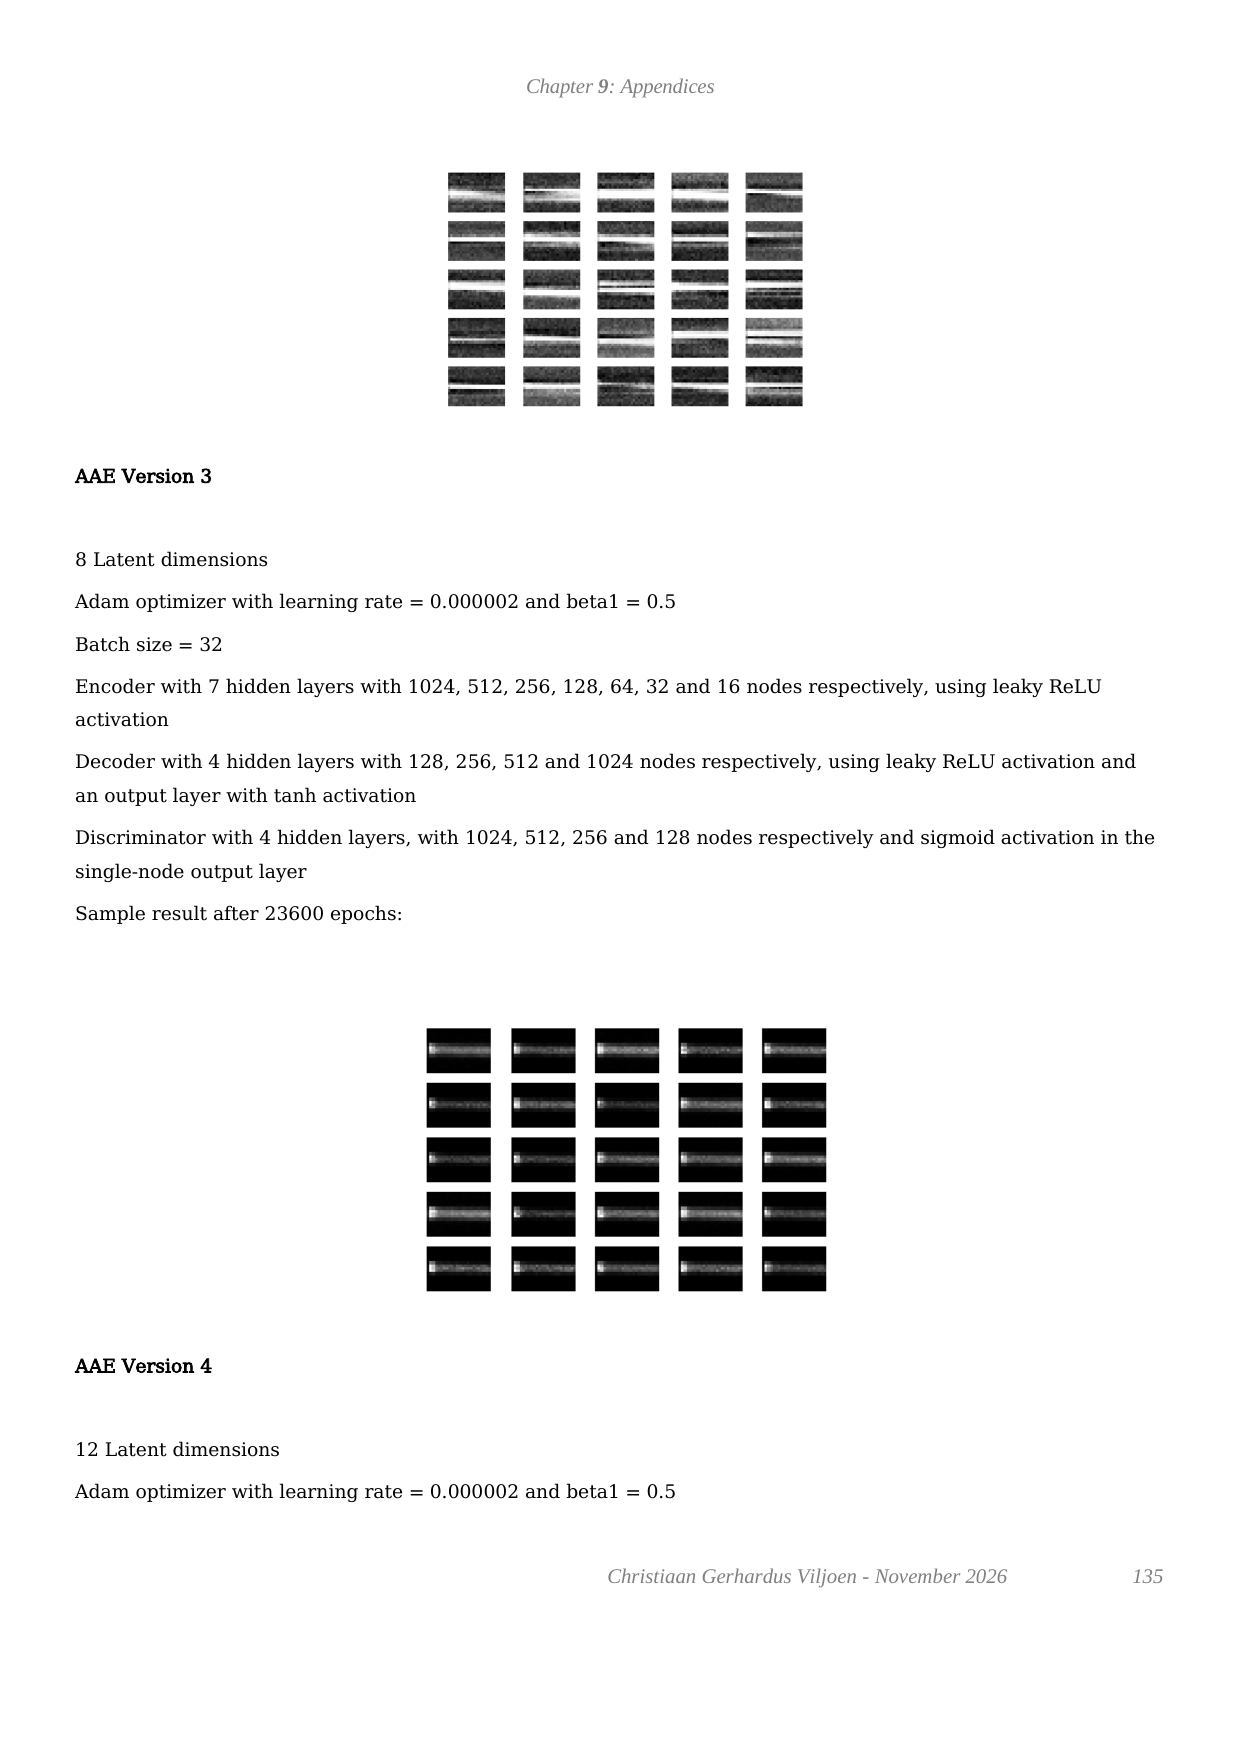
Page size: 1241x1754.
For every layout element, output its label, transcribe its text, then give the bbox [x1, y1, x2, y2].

picture [388, 135, 852, 445]
text AAE Version 3 [75, 464, 1165, 487]
text Sample result after 23600 epochs: [75, 902, 1165, 924]
text Encoder with 7 hidden layers with 1024, 512, 256, 128, 64, 32 and 16 nodes respectively, using leaky ReLU activation [75, 674, 1165, 731]
text Adam optimizer with learning rate = 0.000002 and beta1 = 0.5 [75, 590, 1165, 613]
text Batch size = 32 [75, 632, 1165, 655]
text Decoder with 4 hidden layers with 128, 256, 512 and 1024 nodes respectively, using leaky ReLU activation and an output layer with tanh activation [75, 750, 1165, 807]
picture [359, 986, 882, 1335]
text 8 Latent dimensions [75, 548, 1165, 571]
text Adam optimizer with learning rate = 0.000002 and beta1 = 0.5 [75, 1480, 1165, 1502]
text 12 Latent dimensions [75, 1438, 1165, 1460]
text AAE Version 4 [75, 1354, 1165, 1376]
text Discriminator with 4 hidden layers, with 1024, 512, 256 and 128 nodes respectively and sigmoid activation in the single-node output layer [75, 826, 1165, 882]
